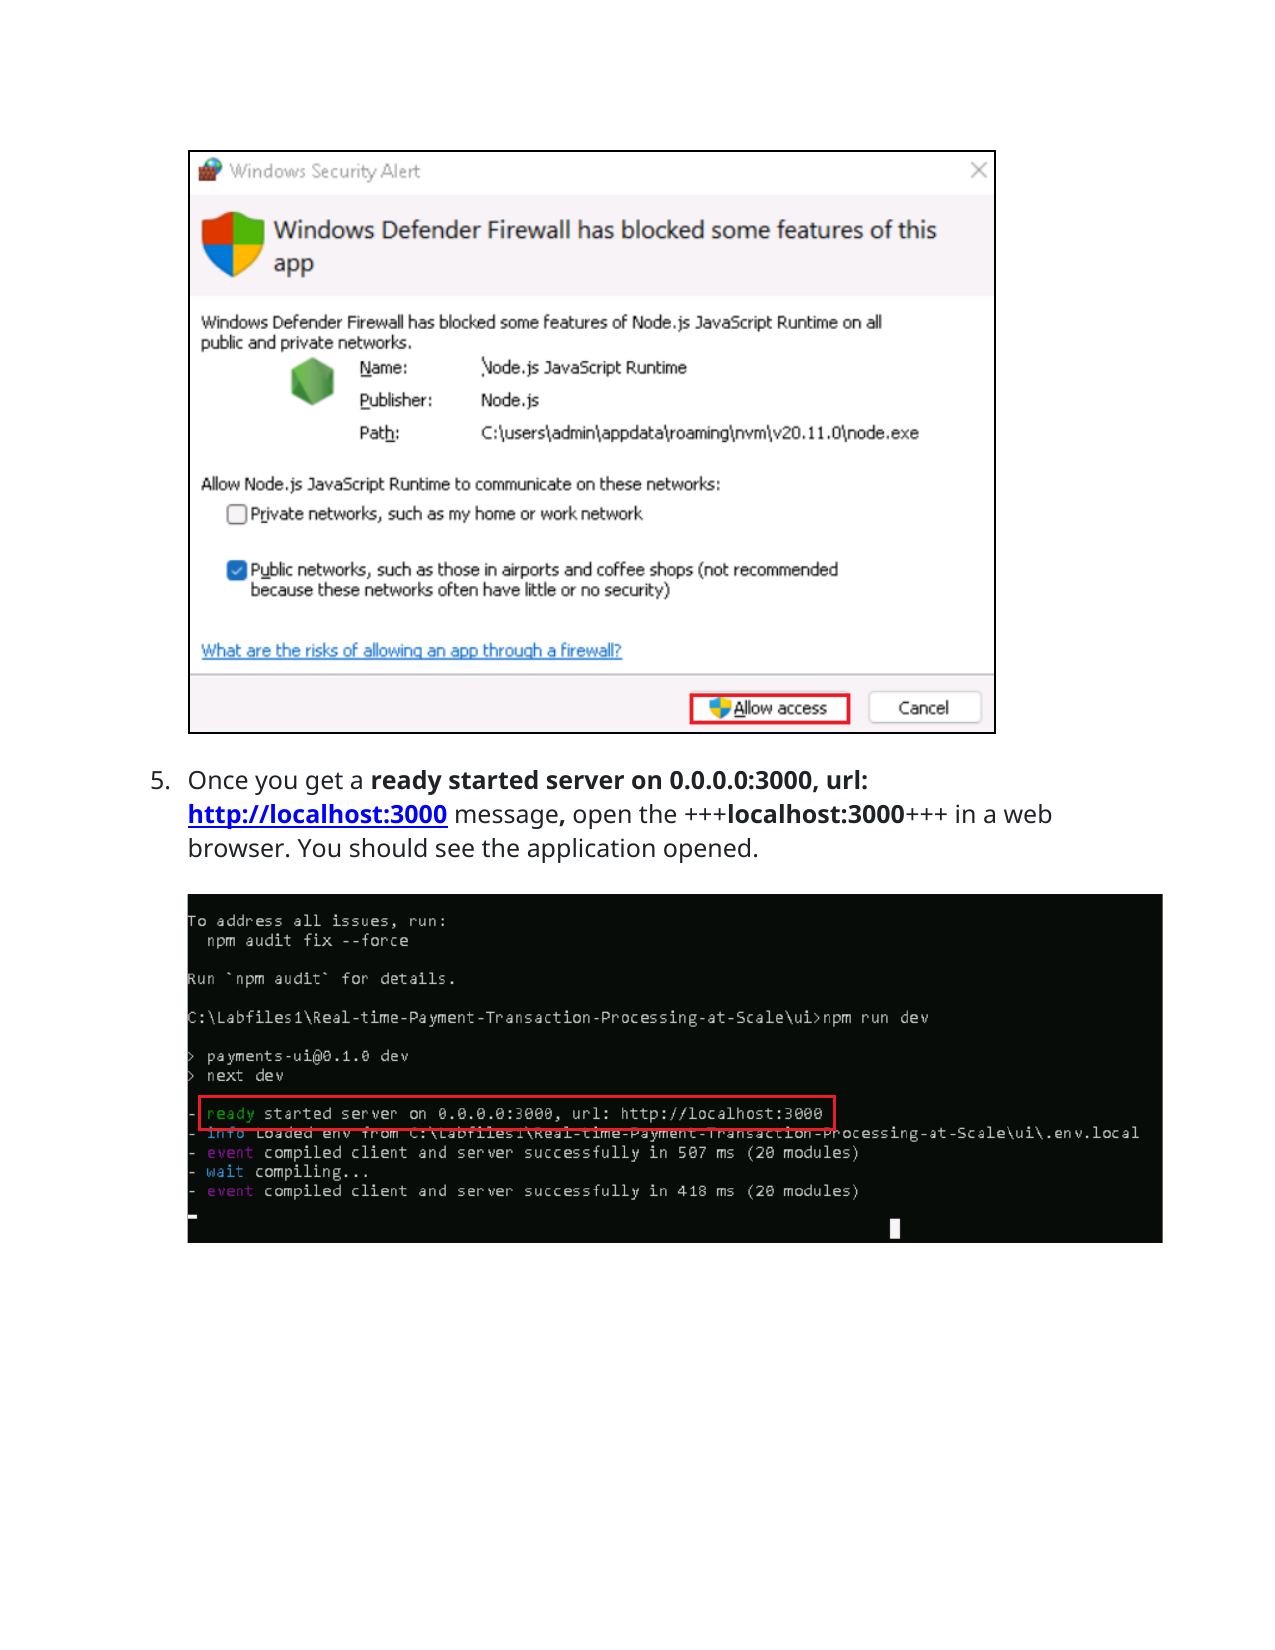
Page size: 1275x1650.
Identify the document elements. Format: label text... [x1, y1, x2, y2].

list Once you get a ready started server on 0.0.0.0:3000, url: http://localhost:3000 message, open the +++localhost:3000+++ in a web browser. You should see the application opened. [150, 763, 1125, 865]
picture [187, 894, 1163, 1243]
picture [190, 152, 994, 732]
